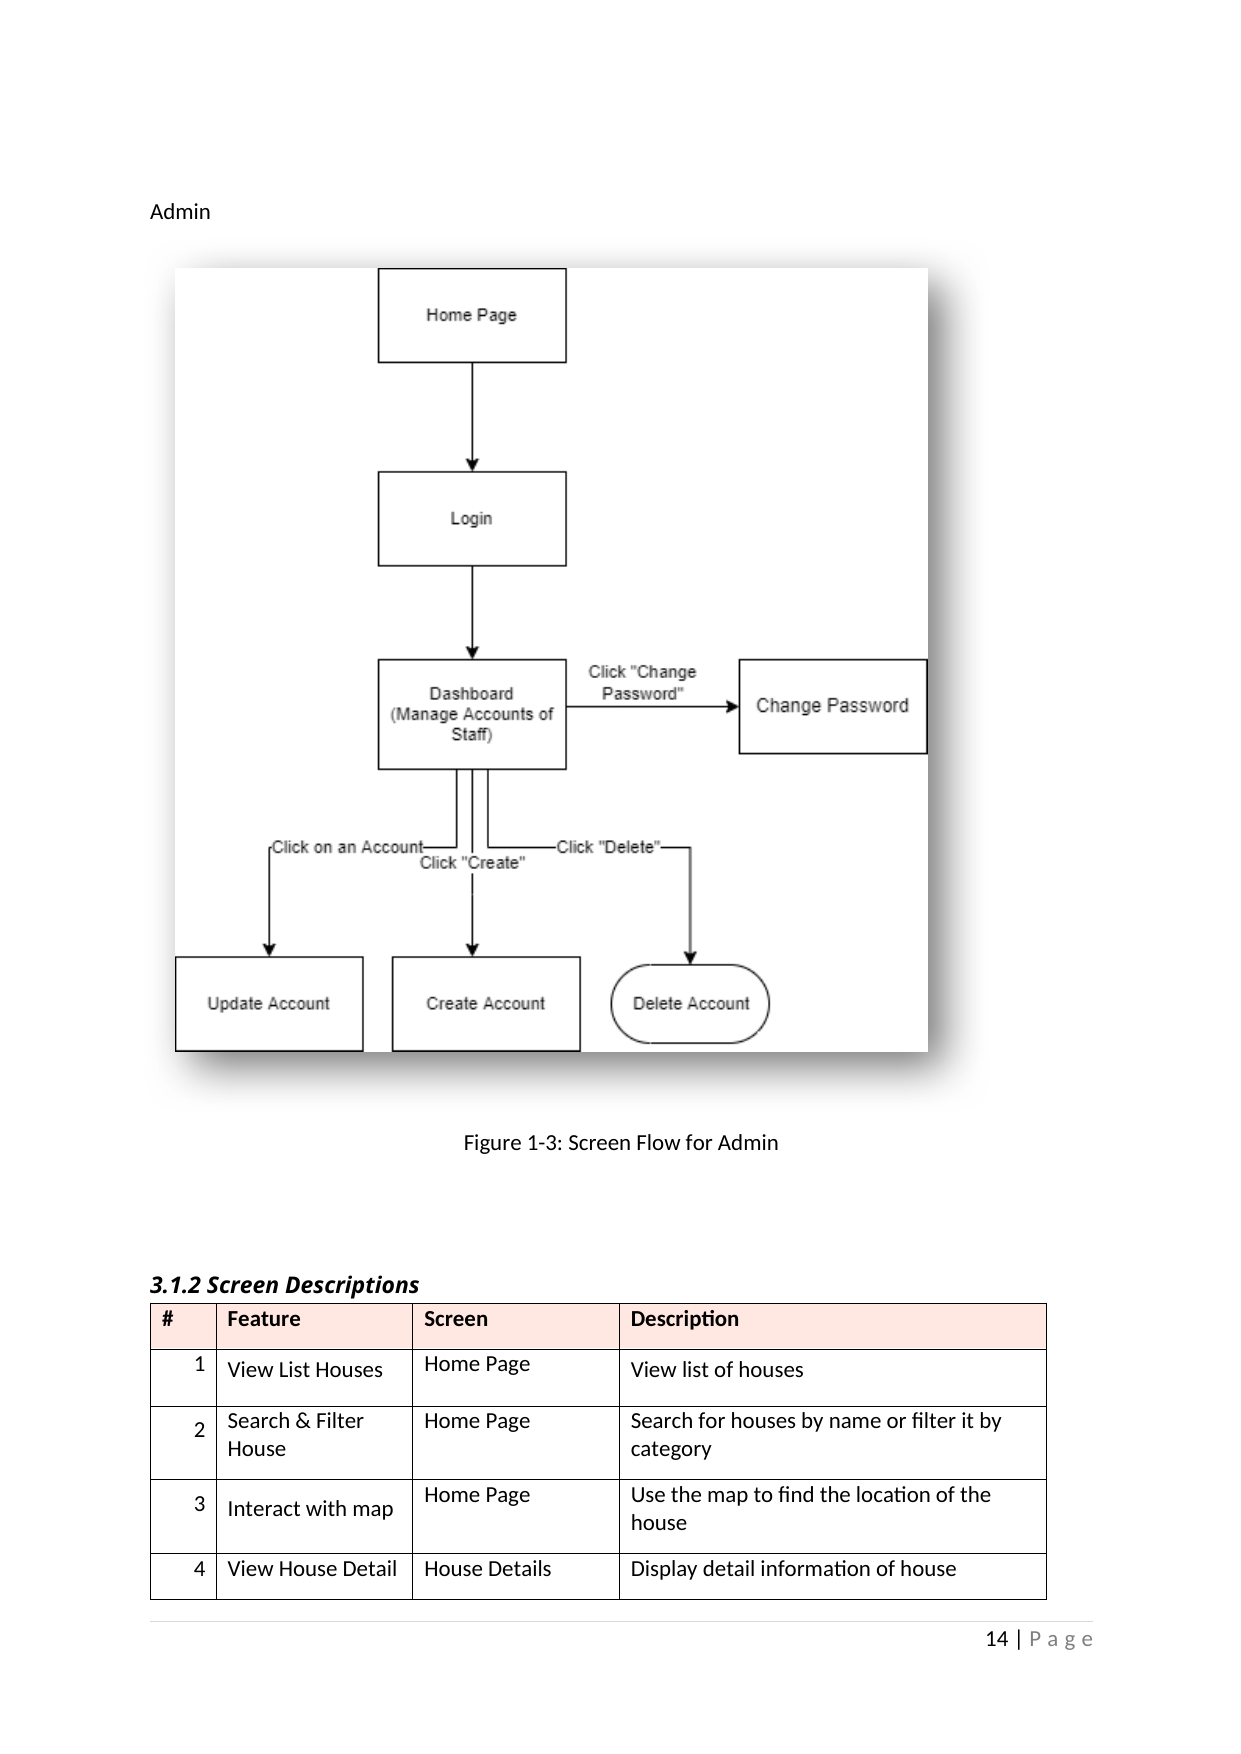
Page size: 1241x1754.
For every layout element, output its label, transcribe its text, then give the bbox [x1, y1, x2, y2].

table_cell [151, 1480, 216, 1553]
table_cell Use the map to find the location of the house [620, 1480, 1046, 1553]
table_cell [151, 1554, 216, 1599]
table_cell [151, 1407, 216, 1479]
table_cell Interact with map [217, 1480, 412, 1553]
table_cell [620, 1554, 1046, 1599]
table_cell View list of houses [620, 1350, 1046, 1406]
table_cell Search for houses by name or filter it by category [620, 1407, 1046, 1479]
table_header Description [620, 1304, 1046, 1348]
table_cell Search & Filter House [217, 1407, 412, 1479]
text Admin [150, 197, 1093, 225]
table_cell House Details [413, 1554, 619, 1599]
subtitle 3.1.2 Screen Descriptions [150, 1269, 1093, 1300]
table_header Screen [413, 1304, 619, 1348]
text Figure 1-3: Screen Flow for Admin [150, 1128, 1093, 1156]
table_cell Home Page [413, 1480, 619, 1553]
table_cell View List Houses [217, 1350, 412, 1406]
table_header Feature [217, 1304, 412, 1348]
table_header # [151, 1304, 216, 1348]
table_cell Home Page [413, 1407, 619, 1479]
table_cell Home Page [413, 1350, 619, 1406]
table_cell View House Detail [217, 1554, 412, 1599]
table_cell [151, 1350, 216, 1406]
picture [175, 268, 928, 1052]
